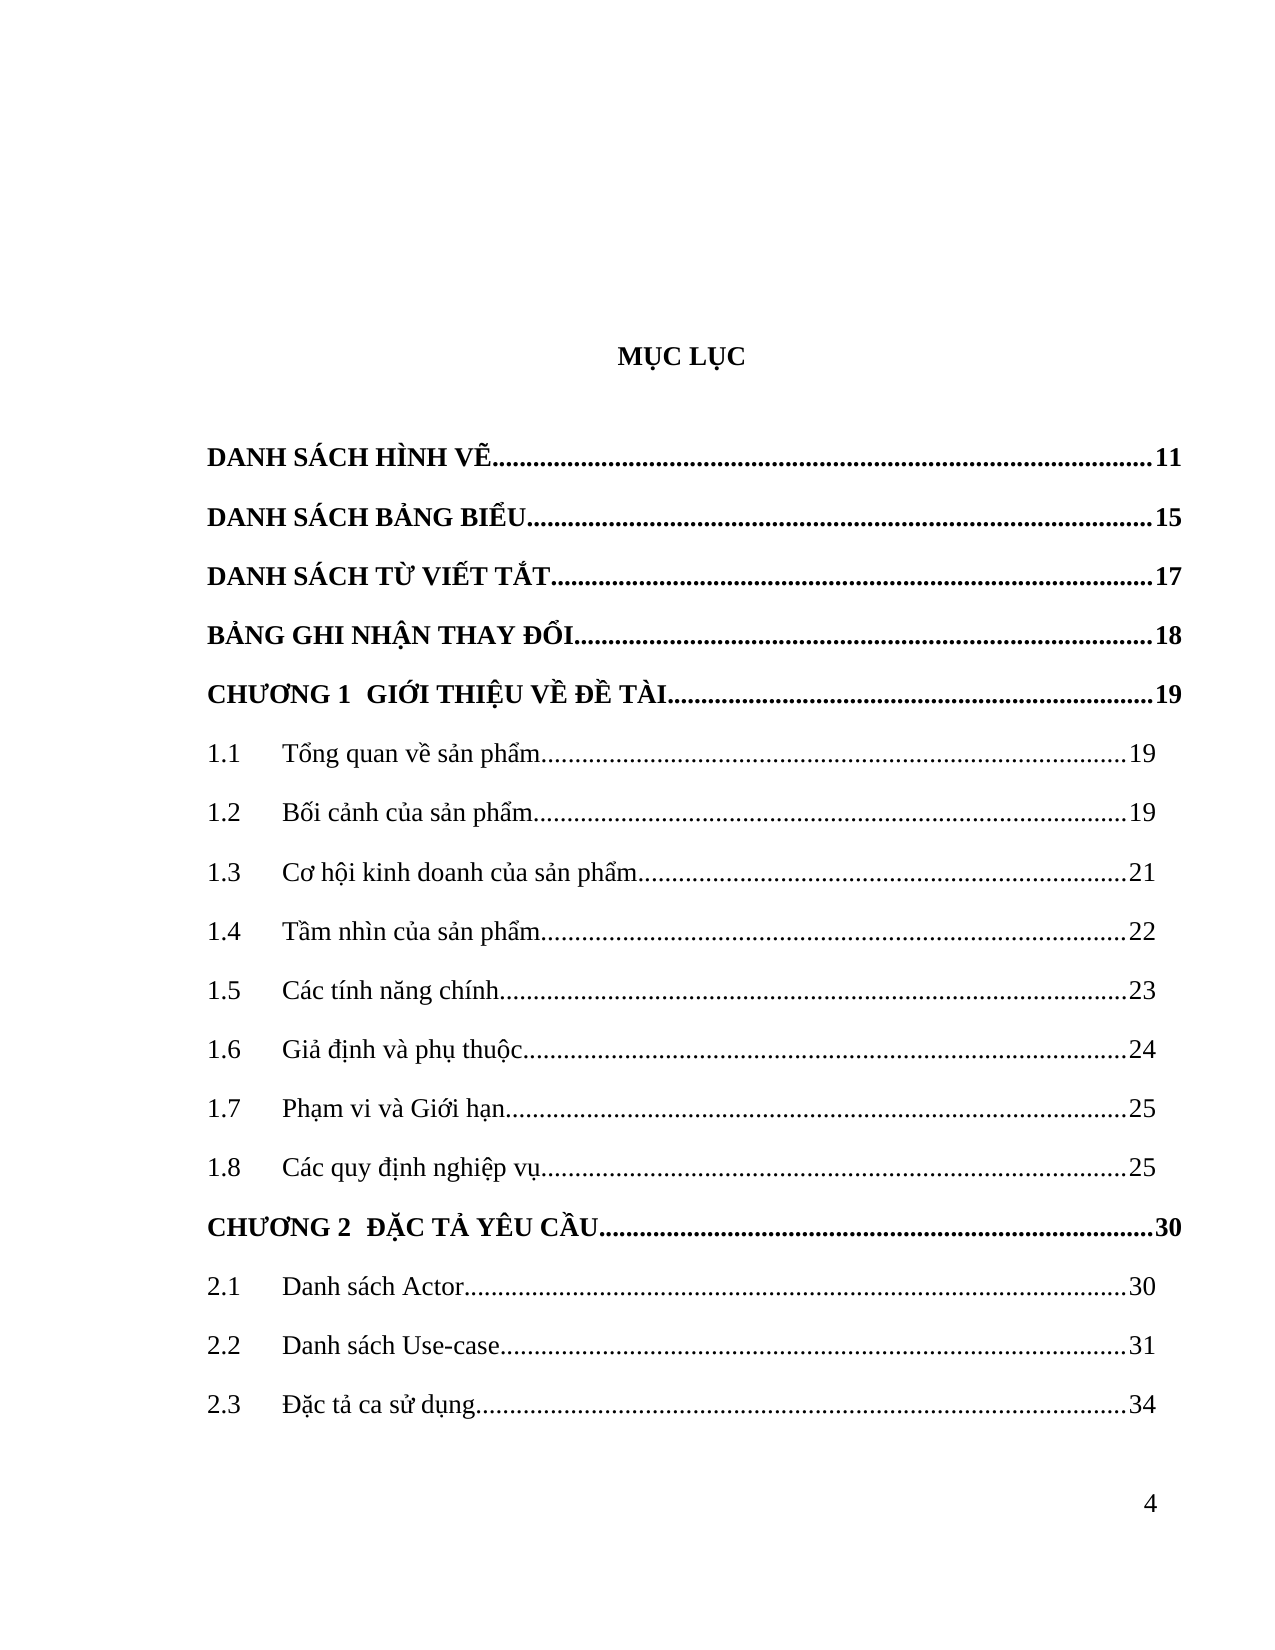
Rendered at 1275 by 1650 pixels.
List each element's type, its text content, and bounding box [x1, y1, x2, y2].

text MỤC LỤC [207, 339, 1157, 371]
